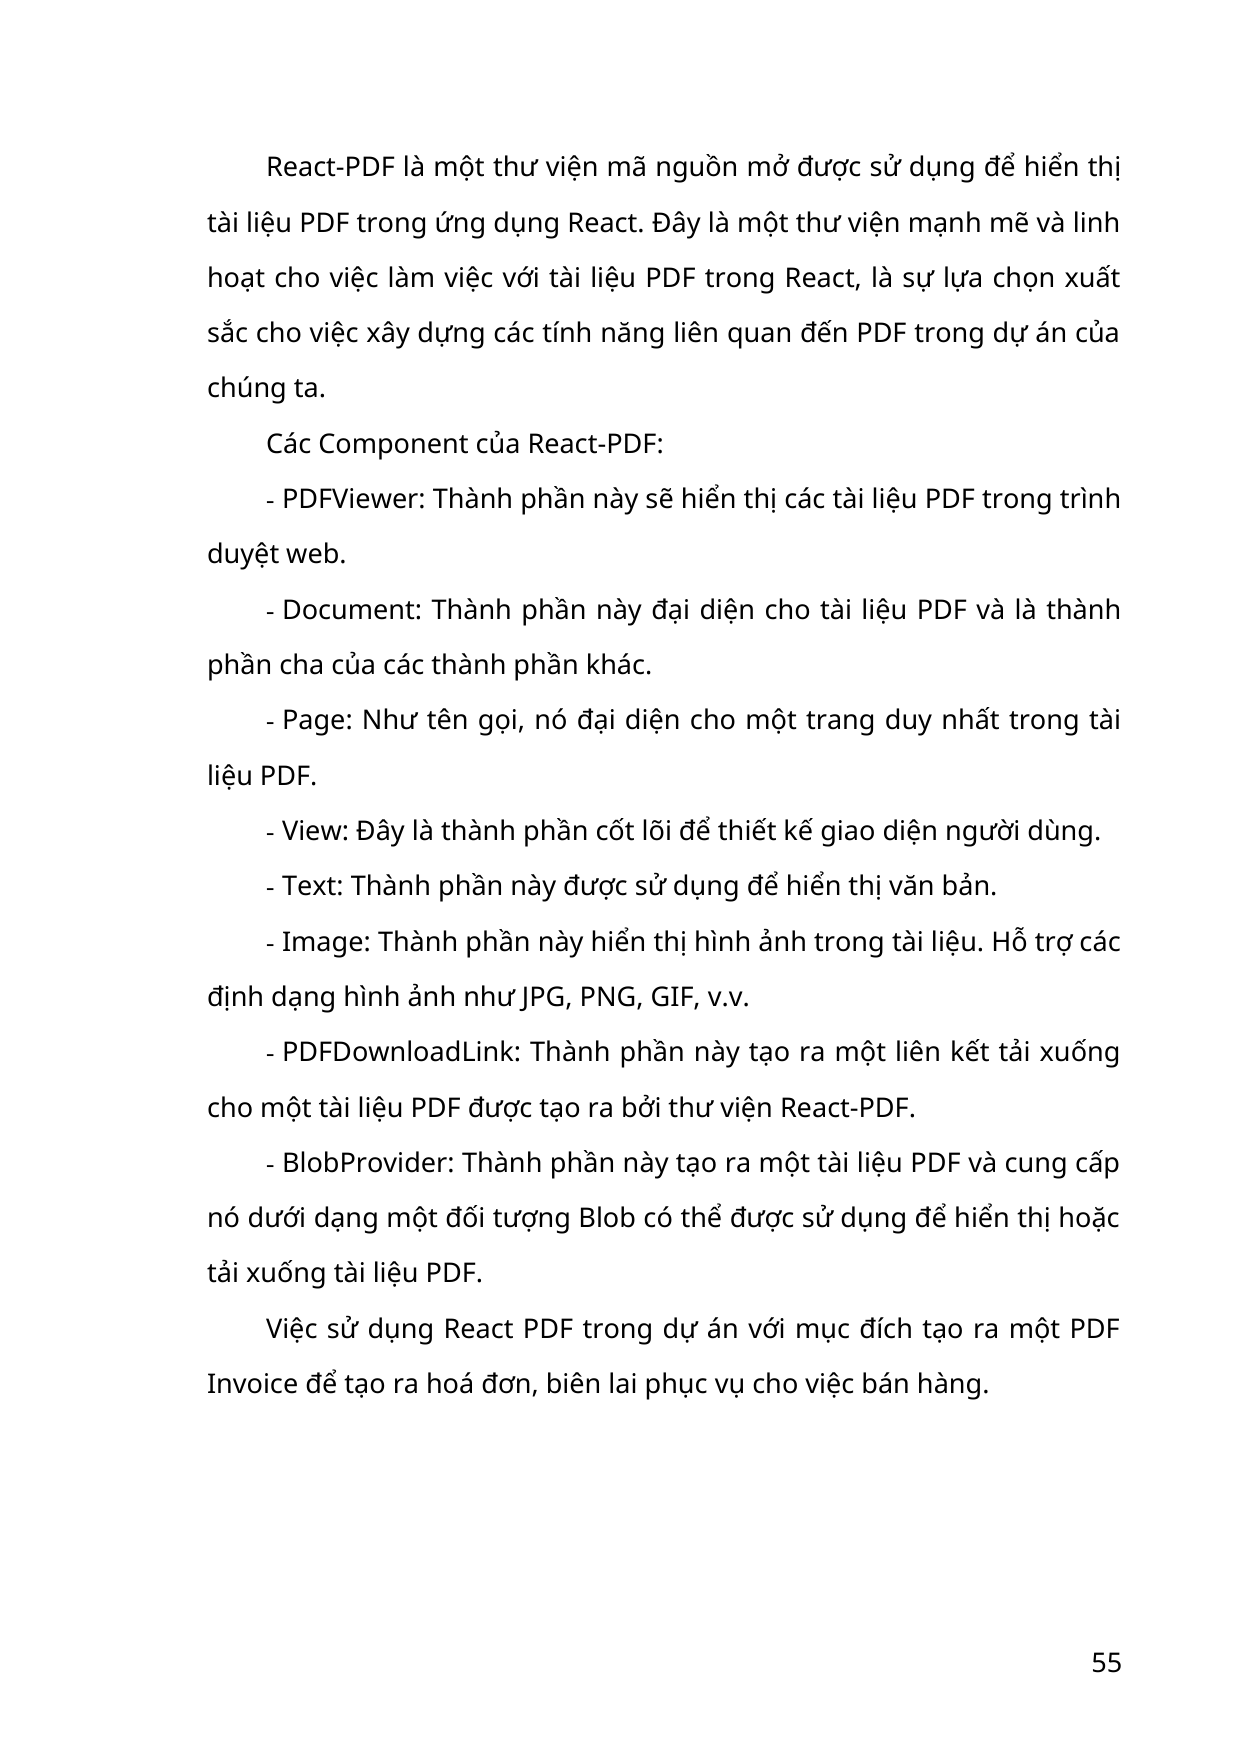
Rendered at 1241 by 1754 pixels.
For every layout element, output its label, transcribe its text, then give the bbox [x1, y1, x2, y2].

list Image: Thành phần này hiển thị hình ảnh trong tài liệu. Hỗ trợ các định dạng hình ảnh như JPG, PNG, GIF, v.v. [207, 922, 1122, 1014]
list View: Đây là thành phần cốt lõi để thiết kế giao diện người dùng. [207, 811, 1122, 848]
list PDFViewer: Thành phần này sẽ hiển thị các tài liệu PDF trong trình duyệt web. [207, 479, 1122, 572]
text Các Component của React-PDF: [207, 424, 1122, 461]
text React-PDF là một thư viện mã nguồn mở được sử dụng để hiển thị tài liệu PDF trong ứng dụng React. Đây là một thư viện mạnh mẽ và linh hoạt cho việc làm việc với tài liệu PDF trong React, là sự lựa chọn xuất sắc cho việc xây dựng các tính năng liên quan đến PDF trong dự án của chúng ta. [207, 148, 1122, 406]
list PDFDownloadLink: Thành phần này tạo ra một liên kết tải xuống cho một tài liệu PDF được tạo ra bởi thư viện React-PDF. [207, 1033, 1122, 1125]
list Text: Thành phần này được sử dụng để hiển thị văn bản. [207, 867, 1122, 904]
list Document: Thành phần này đại diện cho tài liệu PDF và là thành phần cha của các thành phần khác. [207, 590, 1122, 682]
list Page: Như tên gọi, nó đại diện cho một trang duy nhất trong tài liệu PDF. [207, 701, 1122, 793]
text Việc sử dụng React PDF trong dự án với mục đích tạo ra một PDF Invoice để tạo ra hoá đơn, biên lai phục vụ cho việc bán hàng. [207, 1309, 1122, 1401]
list BlobProvider: Thành phần này tạo ra một tài liệu PDF và cung cấp nó dưới dạng một đối tượng Blob có thể được sử dụng để hiển thị hoặc tải xuống tài liệu PDF. [207, 1143, 1122, 1291]
